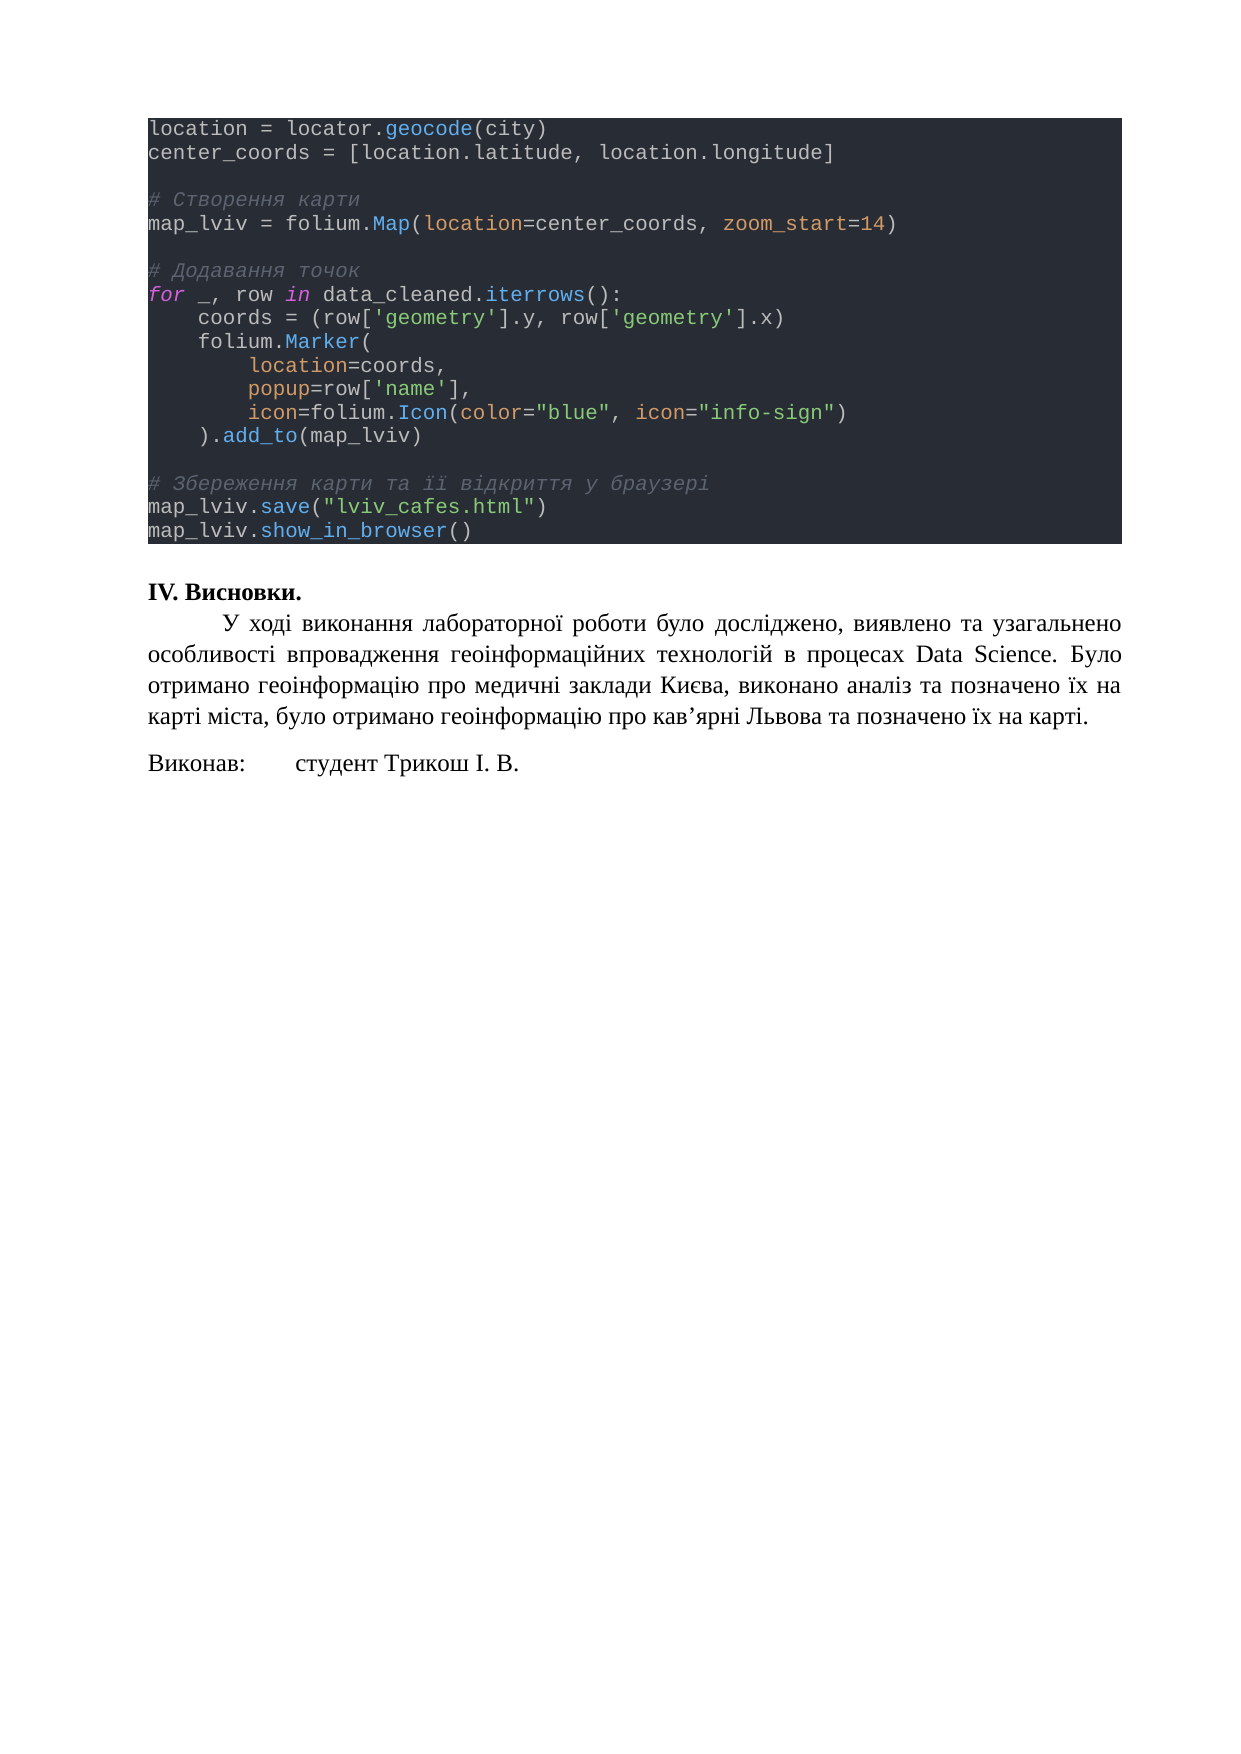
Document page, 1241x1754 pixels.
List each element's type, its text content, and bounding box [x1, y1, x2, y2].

text У ході виконання лабораторної роботи було досліджено, виявлено та узагальнено особливості впровадження геоінформаційних технологій в процесах Data Science. Було отримано геоінформацію про медичні заклади Києва, виконано аналіз та позначено їх на карті міста, було отримано геоінформацію про кав’ярні Львова та позначено їх на карті. [148, 608, 1122, 729]
subtitle IV. Висновки. [148, 577, 1122, 605]
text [148, 118, 1122, 544]
text Виконав: студент Трикош І. В. [148, 748, 1122, 777]
